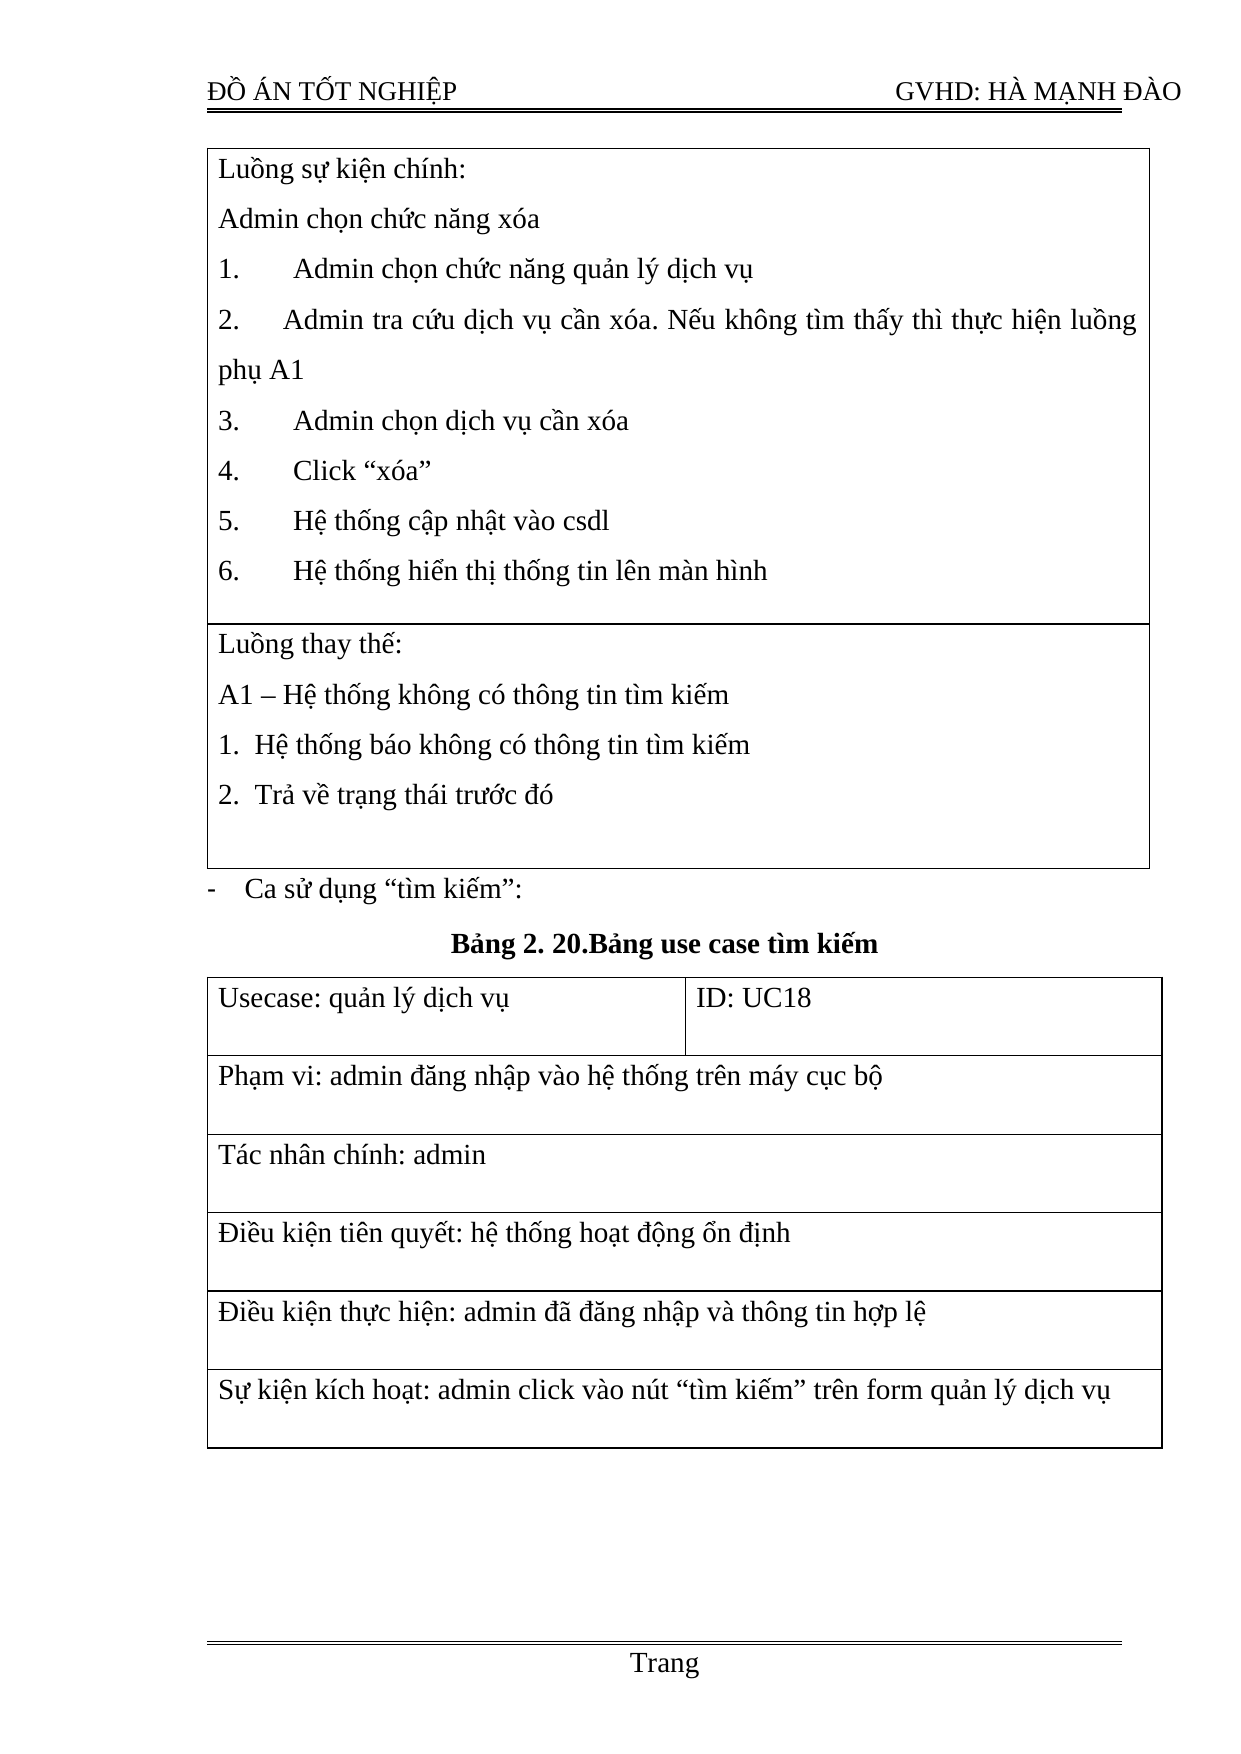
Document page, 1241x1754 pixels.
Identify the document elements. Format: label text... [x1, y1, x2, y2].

table_cell Luồng thay thế: A1 – Hệ thống không có thông tin tìm kiếm 1. Hệ thống báo không có thông tin tìm kiếm 2. Trả về trạng thái trước đó [208, 625, 1149, 867]
table_cell Điều kiện thực hiện: admin đã đăng nhập và thông tin hợp lệ [208, 1292, 1161, 1369]
table_header ID: UC18 [686, 978, 1161, 1055]
list Ca sử dụng “tìm kiếm”: [207, 869, 1122, 907]
table_cell Phạm vi: admin đăng nhập vào hệ thống trên máy cục bộ [208, 1056, 1161, 1133]
table_cell Luồng sự kiện chính: Admin chọn chức năng xóa 1. Admin chọn chức năng quản lý dịch vụ 2. Admin tra cứu dịch vụ cần xóa. Nếu không tìm thấy thì thực hiện luồng phụ A1 3. Admin chọn dịch vụ cần xóa 4. Click “xóa” 5. Hệ thống cập nhật vào csdl 6. Hệ thống hiển thị thống tin lên màn hình [208, 149, 1149, 623]
table_cell Điều kiện tiên quyết: hệ thống hoạt động ổn định [208, 1213, 1161, 1290]
text Bảng 2. 20.Bảng use case tìm kiếm [207, 926, 1122, 960]
table_header Usecase: quản lý dịch vụ [208, 978, 685, 1055]
table_cell Sự kiện kích hoạt: admin click vào nút “tìm kiếm” trên form quản lý dịch vụ [208, 1370, 1161, 1447]
table_cell Tác nhân chính: admin [208, 1135, 1161, 1212]
